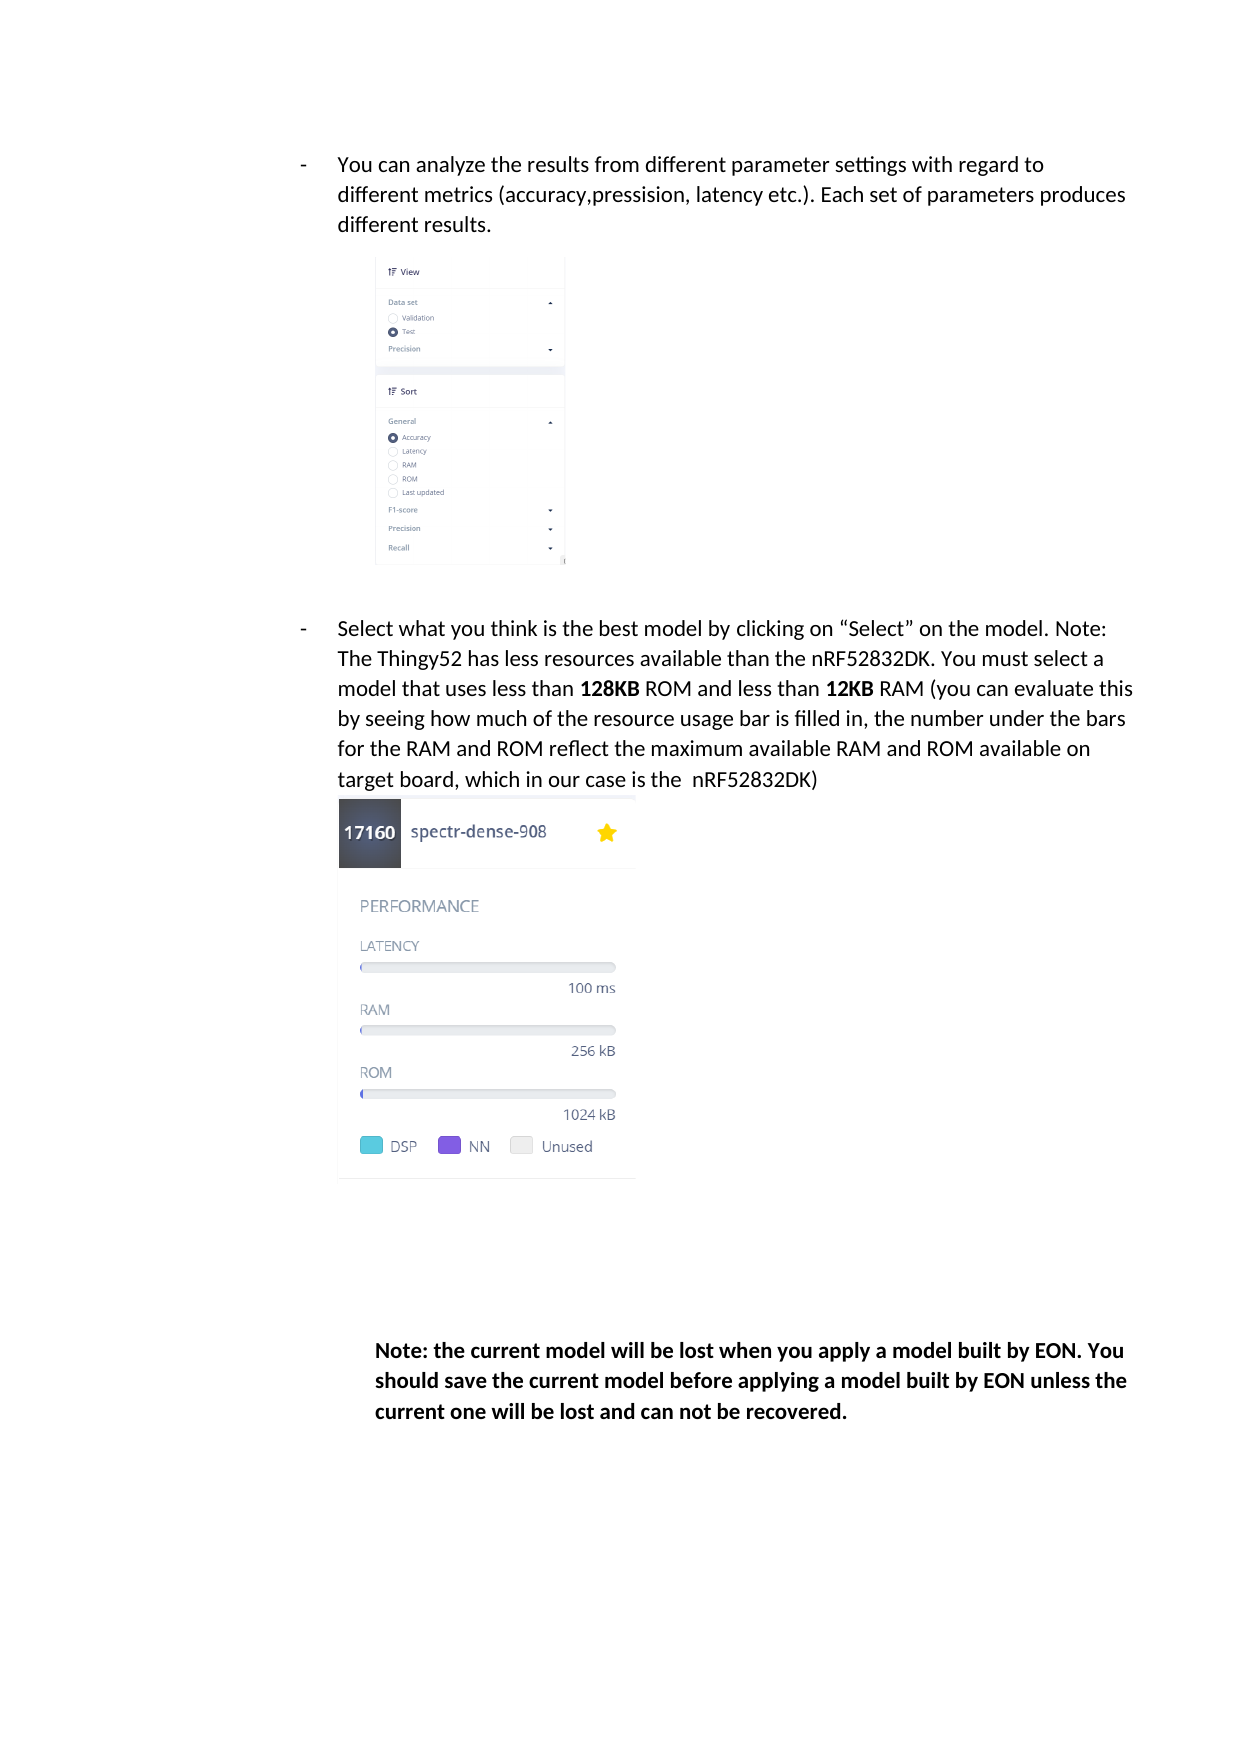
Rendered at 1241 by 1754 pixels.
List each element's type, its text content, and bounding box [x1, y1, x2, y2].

picture [375, 257, 566, 565]
list You can analyze the results from different parameter settings with regard to different metrics (accuracy,pressision, latency etc.). Each set of parameters produces different results. [300, 150, 1134, 238]
list Note: the current model will be lost when you apply a model built by EON. You should save the current model before applying a model built by EON unless the current one will be lost and can not be recovered. [375, 1336, 1134, 1425]
picture [337, 795, 636, 1184]
list Select what you think is the best model by clicking on “Select” on the model. Note: The Thingy52 has less resources available than the nRF52832DK. You must select a model that uses less than 128KB ROM and less than 12KB RAM (you can evaluate this by seeing how much of the resource usage bar is filled in, the number under the bars for the RAM and ROM reflect the maximum available RAM and ROM available on target board, which in our case is the nRF52832DK) [300, 614, 1134, 793]
